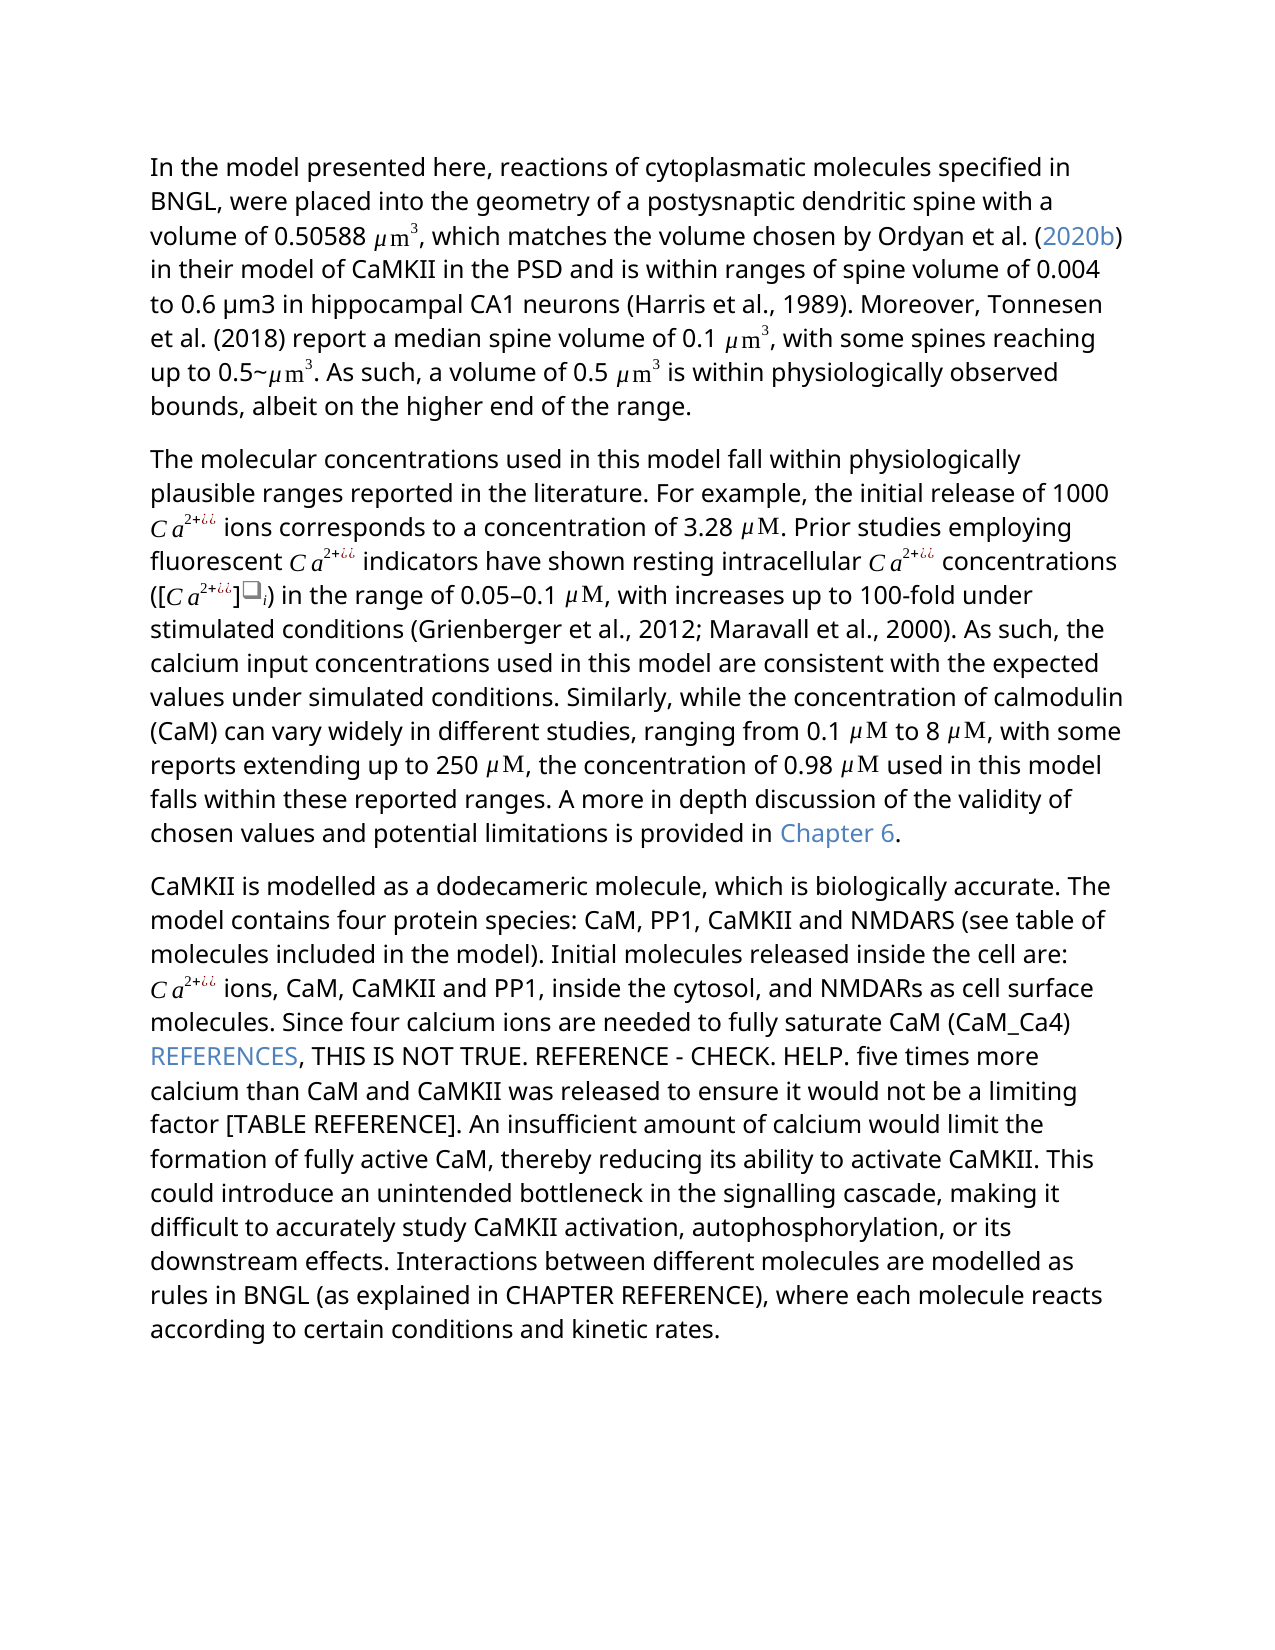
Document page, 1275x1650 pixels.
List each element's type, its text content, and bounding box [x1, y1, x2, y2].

text The molecular concentrations used in this model fall within physiologically plausible ranges reported in the literature. For example, the initial release of 1000 ions corresponds to a concentration of 3.28 . Prior studies employing fluorescent indicators have shown resting intracellular concentrations ([]) in the range of 0.05–0.1 , with increases up to 100-fold under stimulated conditions (Grienberger et al., 2012; Maravall et al., 2000). As such, the calcium input concentrations used in this model are consistent with the expected values under simulated conditions. Similarly, while the concentration of calmodulin (CaM) can vary widely in different studies, ranging from 0.1 to 8 , with some reports extending up to 250 , the concentration of 0.98 used in this model falls within these reported ranges. A more in depth discussion of the validity of chosen values and potential limitations is provided in Chapter 6. [150, 441, 1125, 850]
text CaMKII is modelled as a dodecameric molecule, which is biologically accurate. The model contains four protein species: CaM, PP1, CaMKII and NMDARS (see table of molecules included in the model). Initial molecules released inside the cell are: ions, CaM, CaMKII and PP1, inside the cytosol, and NMDARs as cell surface molecules. Since four calcium ions are needed to fully saturate CaM (CaM_Ca4) REFERENCES, THIS IS NOT TRUE. REFERENCE - CHECK. HELP. five times more calcium than CaM and CaMKII was released to ensure it would not be a limiting factor [TABLE REFERENCE]. An insufficient amount of calcium would limit the formation of fully active CaM, thereby reducing its ability to activate CaMKII. This could introduce an unintended bottleneck in the signalling cascade, making it difficult to accurately study CaMKII activation, autophosphorylation, or its downstream effects. Interactions between different molecules are modelled as rules in BNGL (as explained in CHAPTER REFERENCE), where each molecule reacts according to certain conditions and kinetic rates. [150, 869, 1125, 1346]
text In the model presented here, reactions of cytoplasmatic molecules specified in BNGL, were placed into the geometry of a postysnaptic dendritic spine with a volume of 0.50588 , which matches the volume chosen by Ordyan et al. (2020b) in their model of CaMKII in the PSD and is within ranges of spine volume of 0.004 to 0.6 μm3 in hippocampal CA1 neurons (Harris et al., 1989). Moreover, Tonnesen et al. (2018) report a median spine volume of 0.1 , with some spines reaching up to 0.5~. As such, a volume of 0.5 is within physiologically observed bounds, albeit on the higher end of the range. [150, 150, 1125, 422]
